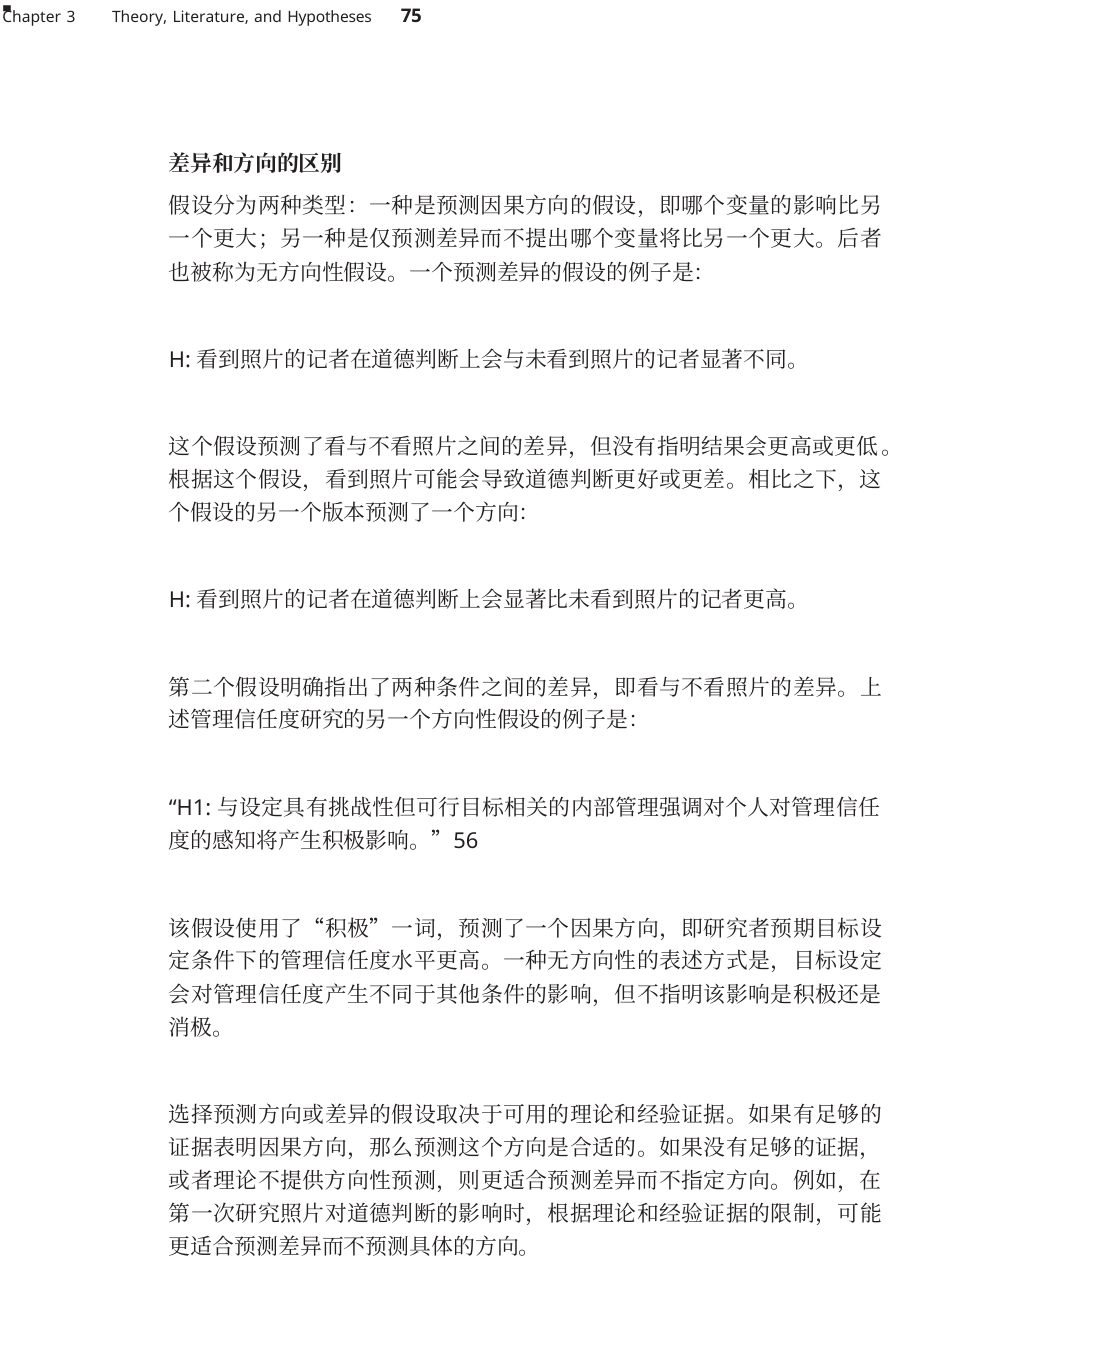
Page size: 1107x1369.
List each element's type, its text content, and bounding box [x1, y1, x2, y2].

text 差异和方向的区别 [169, 146, 1106, 177]
text 这个假设预测了看与不看照片之间的差异，但没有指明结果会更高或更低。根据这个假设，看到照片可能会导致道德判断更好或更差。相比之下，这个假设的另一个版本预测了一个方向： [169, 429, 882, 527]
text 选择预测方向或差异的假设取决于可用的理论和经验证据。如果有足够的证据表明因果方向，那么预测这个方向是合适的。如果没有足够的证据，或者理论不提供方向性预测，则更适合预测差异而不指定方向。例如，在第一次研究照片对道德判断的影响时，根据理论和经验证据的限制，可能更适合预测差异而不预测具体的方向。 [169, 1097, 882, 1261]
text 该假设使用了“积极”一词，预测了一个因果方向，即研究者预期目标设定条件下的管理信任度水平更高。一种无方向性的表述方式是，目标设定会对管理信任度产生不同于其他条件的影响，但不指明该影响是积极还是消极。 [169, 911, 882, 1041]
text “H1: 与设定具有挑战性但可行目标相关的内部管理强调对个人对管理信任度的感知将产生积极影响。”56 [169, 790, 882, 855]
text H: 看到照片的记者在道德判断上会与未看到照片的记者显著不同。 [169, 342, 882, 373]
text H: 看到照片的记者在道德判断上会显著比未看到照片的记者更高。 [169, 582, 882, 614]
text 假设分为两种类型：一种是预测因果方向的假设，即哪个变量的影响比另一个更大；另一种是仅预测差异而不提出哪个变量将比另一个更大。后者也被称为无方向性假设。一个预测差异的假设的例子是： [169, 189, 882, 286]
text 第二个假设明确指出了两种条件之间的差异，即看与不看照片的差异。上述管理信任度研究的另一个方向性假设的例子是： [169, 670, 882, 734]
